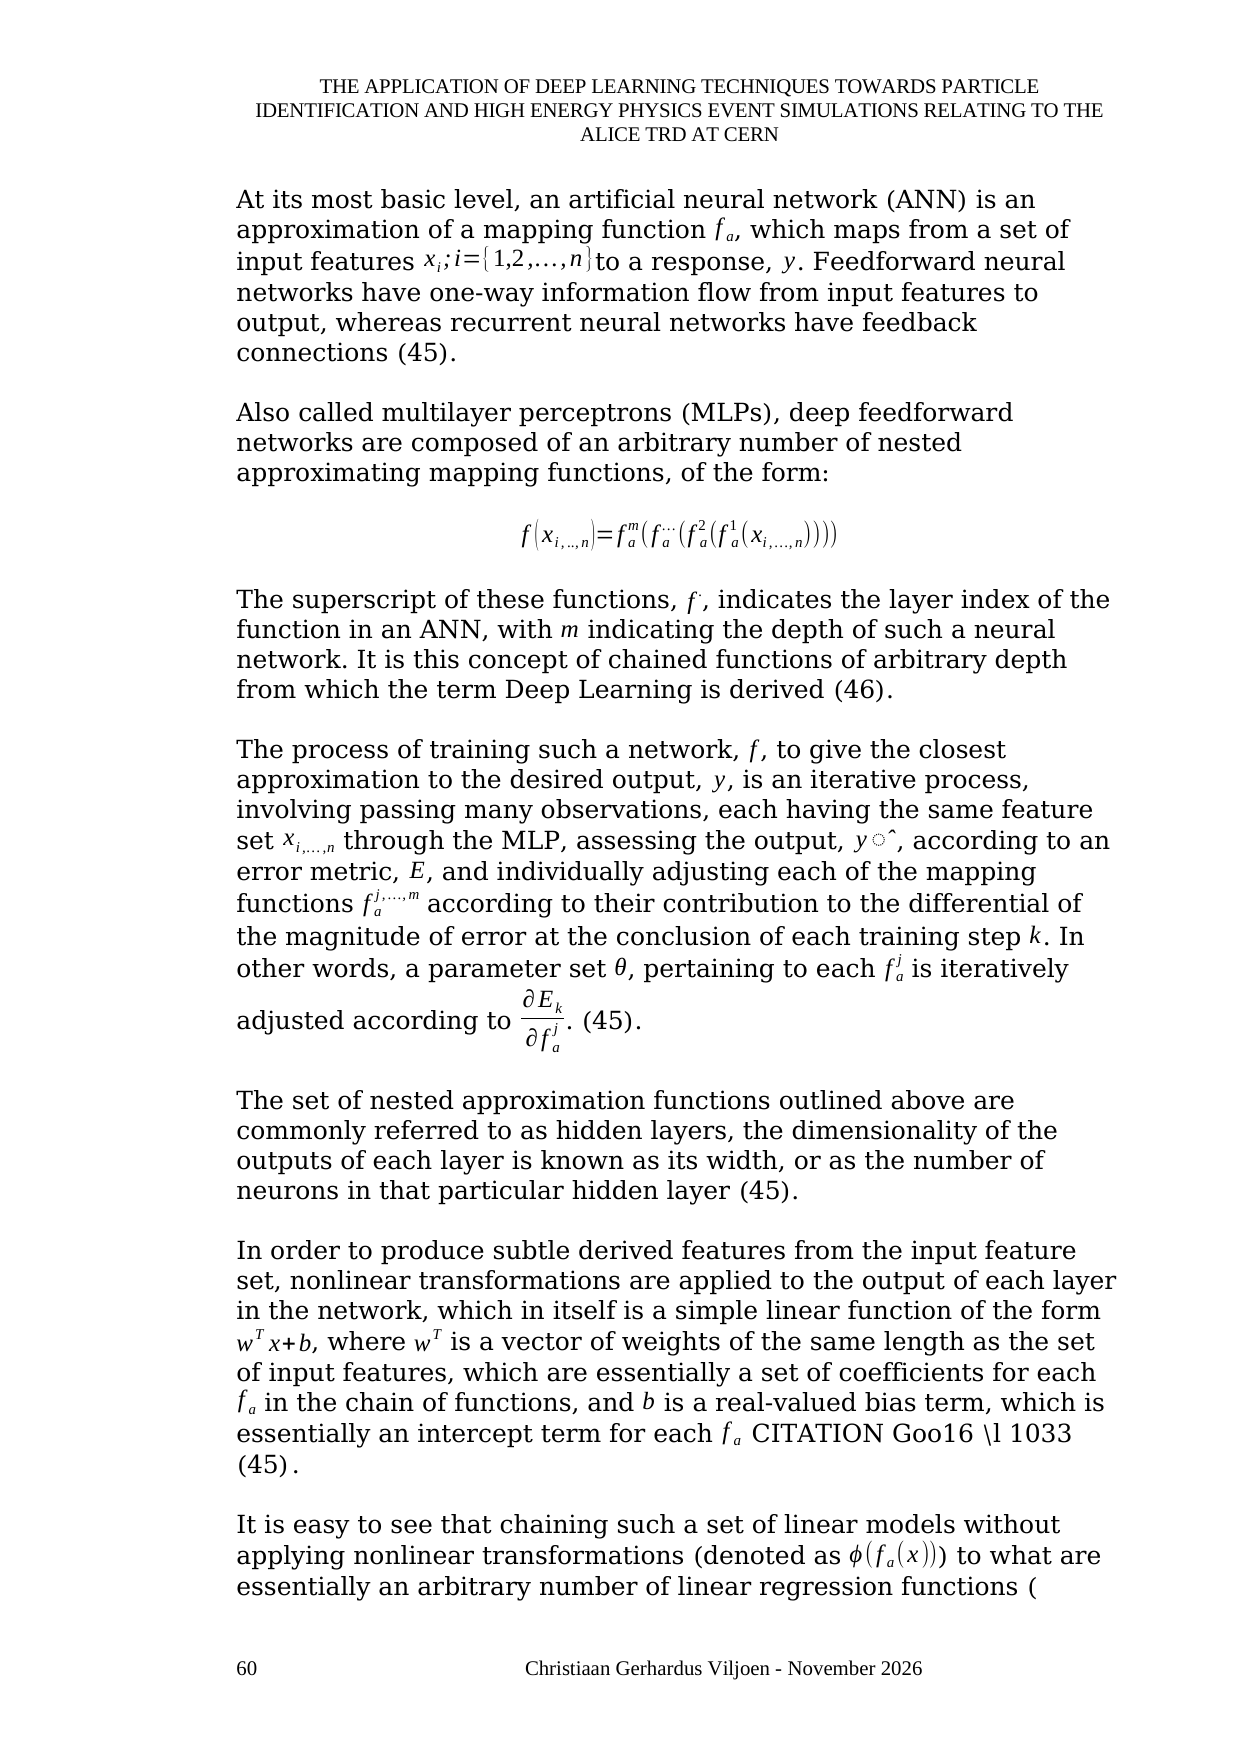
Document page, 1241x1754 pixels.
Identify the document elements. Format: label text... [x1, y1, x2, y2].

text The process of training such a network, , to give the closest approximation to the desired output, , is an iterative process, involving passing many observations, each having the same feature set through the MLP, assessing the output, , according to an error metric, , and individually adjusting each of the mapping functions according to their contribution to the differential of the magnitude of error at the conclusion of each training step . In other words, a parameter set , pertaining to each is iteratively adjusted according to .. [236, 734, 1122, 1055]
text The superscript of these functions, , indicates the layer index of the function in an ANN, with indicating the depth of such a neural network. It is this concept of chained functions of arbitrary depth from which the term Deep Learning is derived . [236, 583, 1122, 704]
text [236, 1509, 1122, 1601]
text In order to produce subtle derived features from the input feature set, nonlinear transformations are applied to the output of each layer in the network, which in itself is a simple linear function of the form , where is a vector of weights of the same length as the set of input features, which are essentially a set of coefficients for each in the chain of functions, and is a real-valued bias term, which is essentially an intercept term for each . [236, 1235, 1122, 1479]
text The set of nested approximation functions outlined above are commonly referred to as hidden layers, the dimensionality of the outputs of each layer is known as its width, or as the number of neurons in that particular hidden layer. [236, 1085, 1122, 1205]
text At its most basic level, an artificial neural network (ANN) is an approximation of a mapping function , which maps from a set of input features to a response, . Feedforward neural networks have one-way information flow from input features to output, whereas recurrent neural networks have feedback connections. [236, 183, 1122, 366]
text Also called multilayer perceptrons (MLPs), deep feedforward networks are composed of an arbitrary number of nested approximating mapping functions, of the form: [236, 396, 1122, 486]
